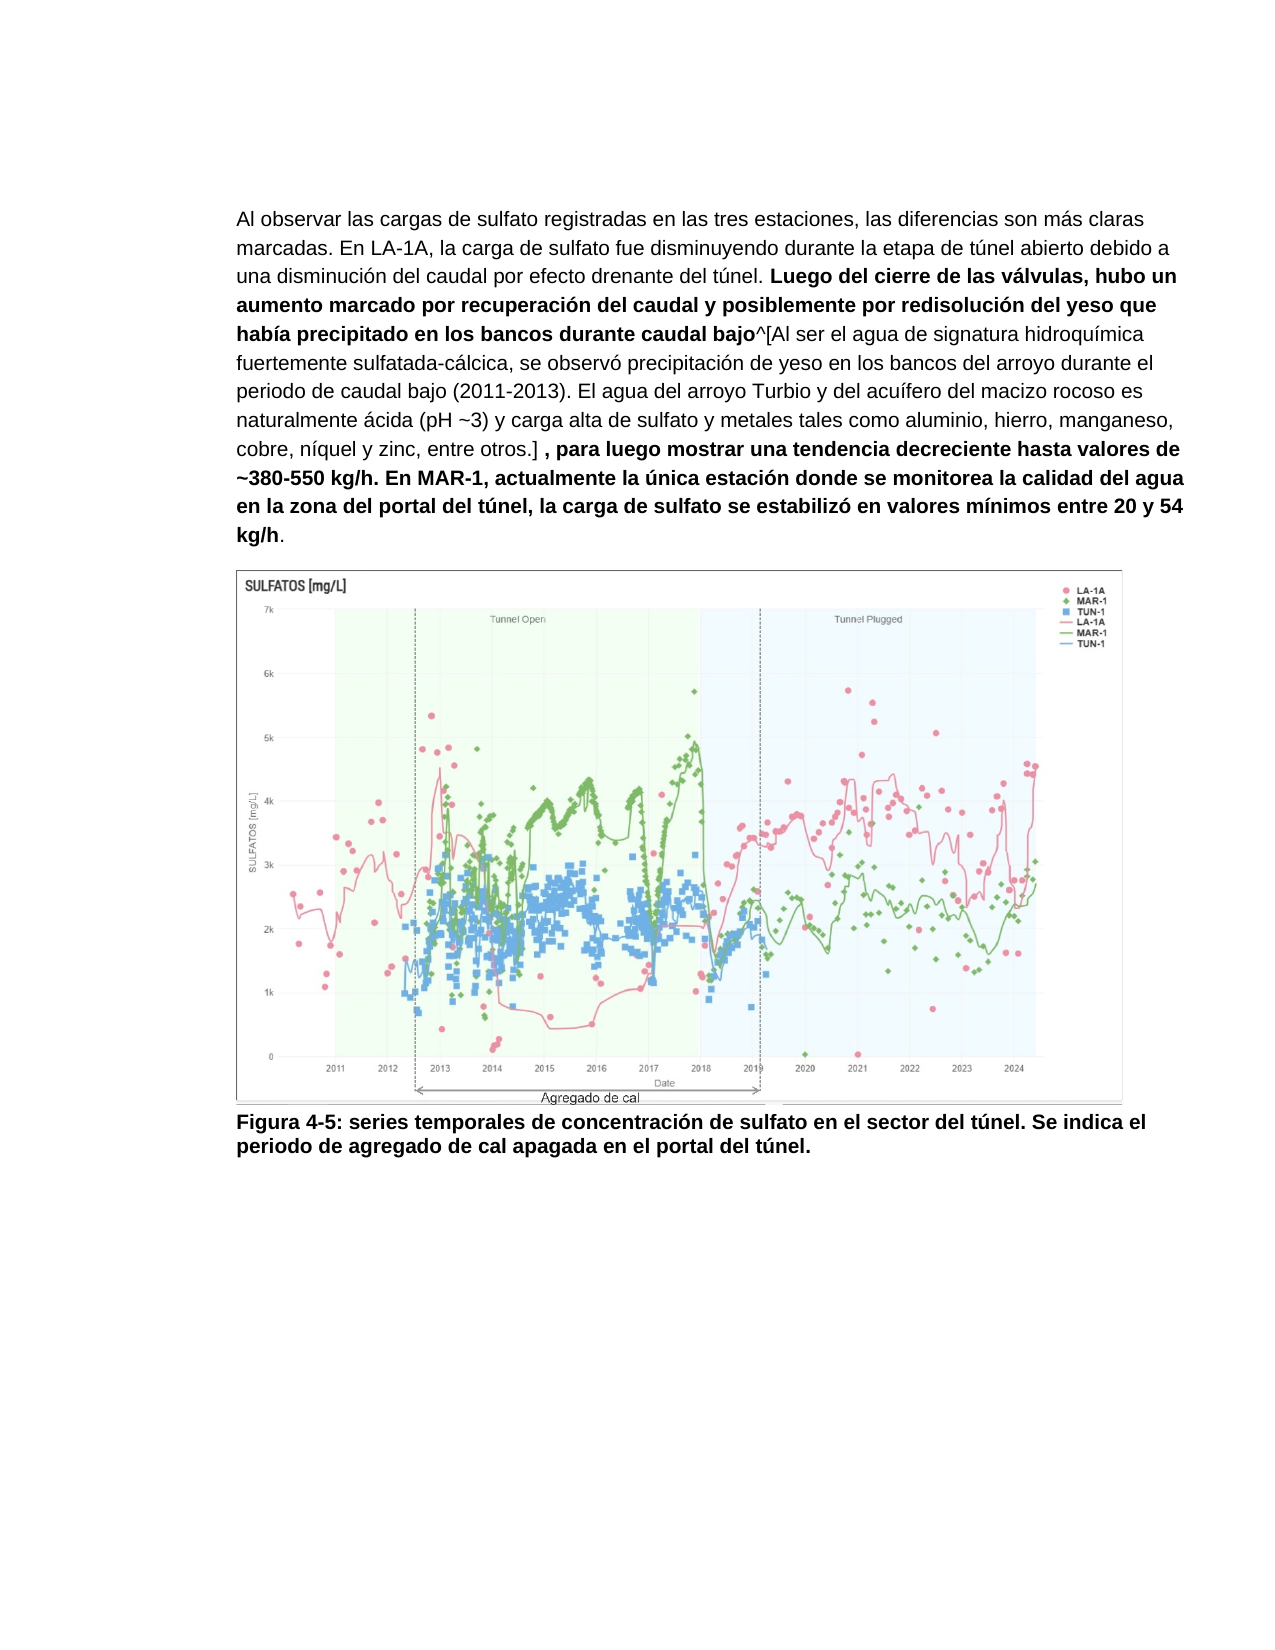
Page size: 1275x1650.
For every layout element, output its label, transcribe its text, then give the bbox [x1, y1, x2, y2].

picture [236, 570, 1123, 1105]
text Al observar las cargas de sulfato registradas en las tres estaciones, las diferencias son más claras marcadas. En LA-1A, la carga de sulfato fue disminuyendo durante la etapa de túnel abierto debido a una disminución del caudal por efecto drenante del túnel. Luego del cierre de las válvulas, hubo un aumento marcado por recuperación del caudal y posiblemente por redisolución del yeso que había precipitado en los bancos durante caudal bajo^[Al ser el agua de signatura hidroquímica fuertemente sulfatada-cálcica, se observó precipitación de yeso en los bancos del arroyo durante el periodo de caudal bajo (2011-2013). El agua del arroyo Turbio y del acuífero del macizo rocoso es naturalmente ácida (pH ~3) y carga alta de sulfato y metales tales como aluminio, hierro, manganeso, cobre, níquel y zinc, entre otros.] , para luego mostrar una tendencia decreciente hasta valores de ~380-550 kg/h. En MAR-1, actualmente la única estación donde se monitorea la calidad del agua en la zona del portal del túnel, la carga de sulfato se estabilizó en valores mínimos entre 20 y 54 kg/h. [236, 207, 1186, 547]
text Figura 4-5: series temporales de concentración de sulfato en el sector del túnel. Se indica el periodo de agregado de cal apagada en el portal del túnel. [236, 1110, 1186, 1158]
